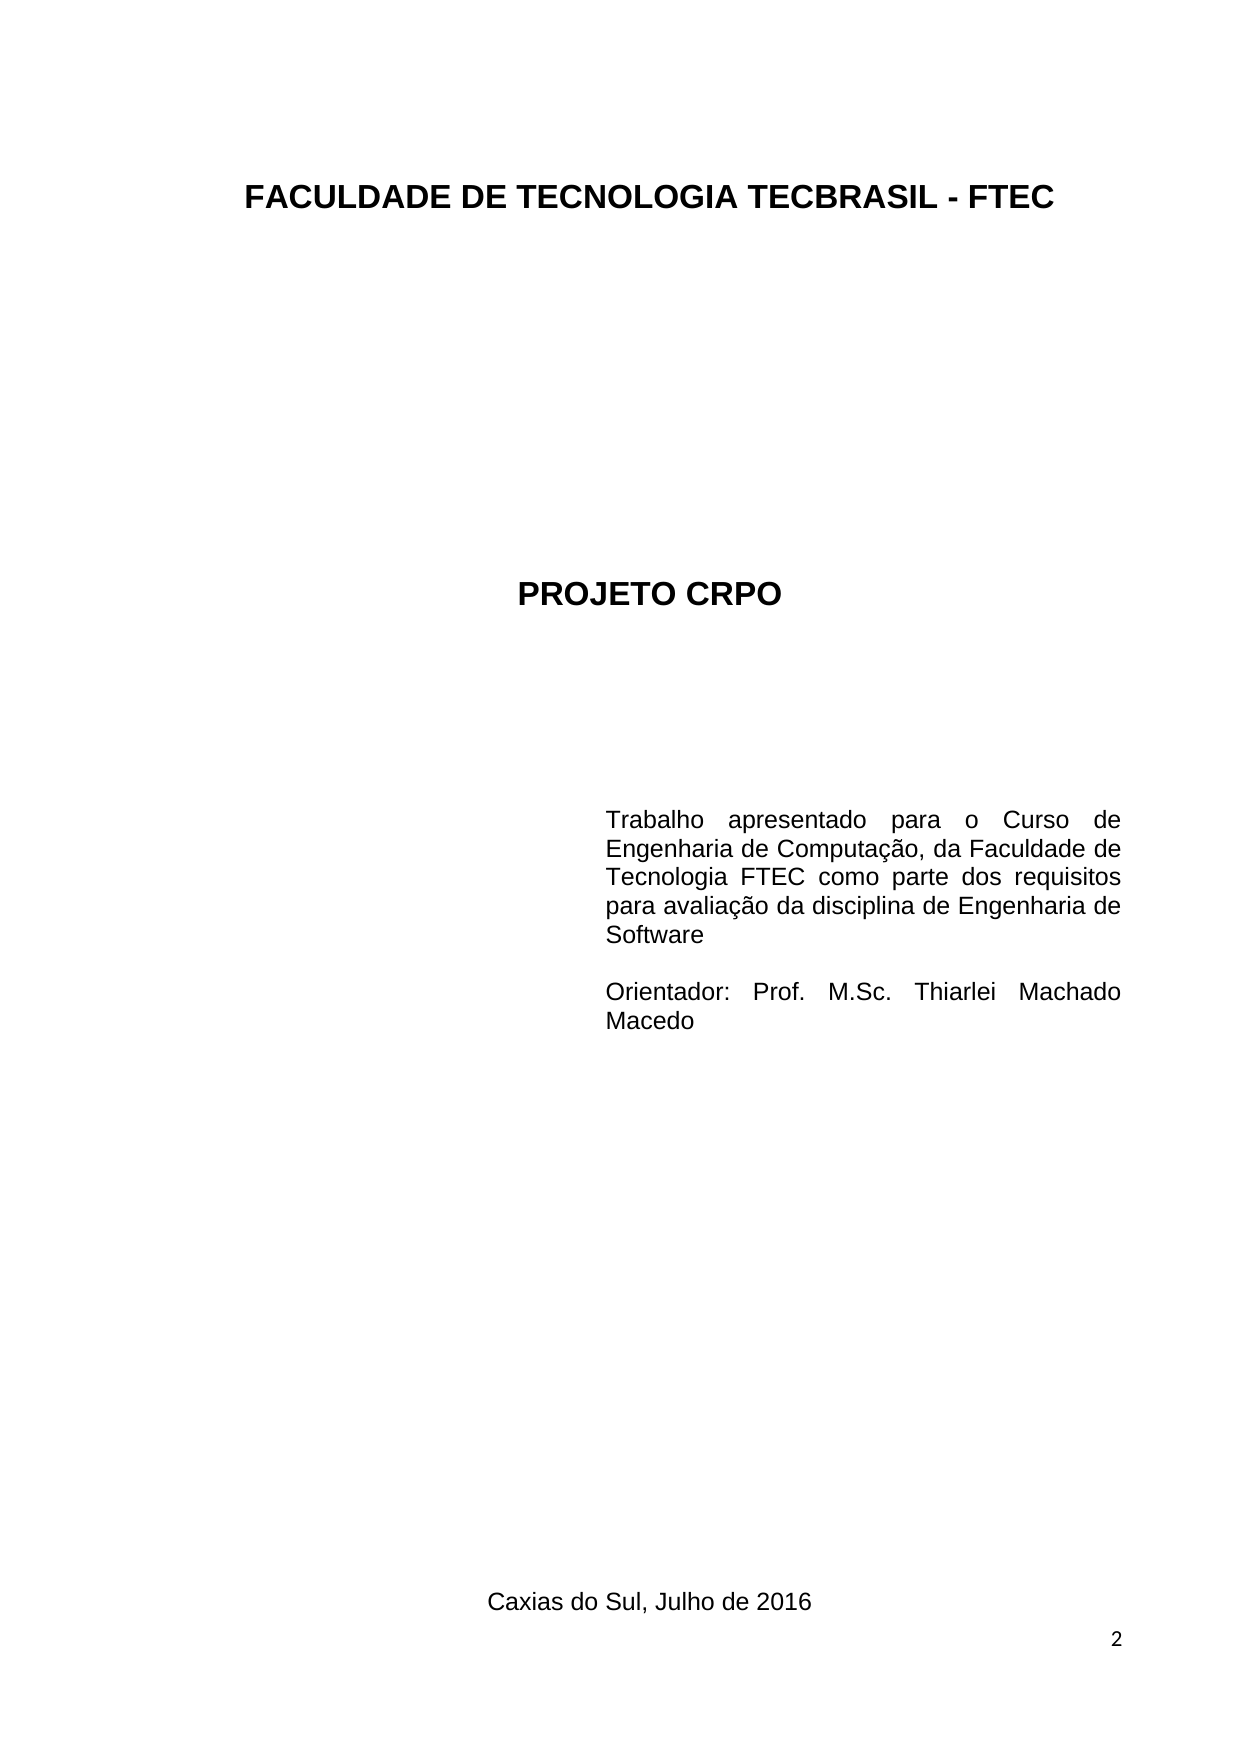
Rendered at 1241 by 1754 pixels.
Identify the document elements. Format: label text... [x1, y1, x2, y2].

text Trabalho apresentado para o Curso de Engenharia de Computação, da Faculdade de Tecnologia FTEC como parte dos requisitos para avaliação da disciplina de Engenharia de Software [605, 805, 1122, 949]
text Caxias do Sul, Julho de 2016 [177, 1587, 1122, 1616]
text Orientador: Prof. M.Sc. Thiarlei Machado Macedo [605, 977, 1122, 1035]
text FACULDADE DE TECNOLOGIA TECBRASIL - FTEC [177, 177, 1122, 216]
text PROJETO CRPO [177, 574, 1122, 613]
